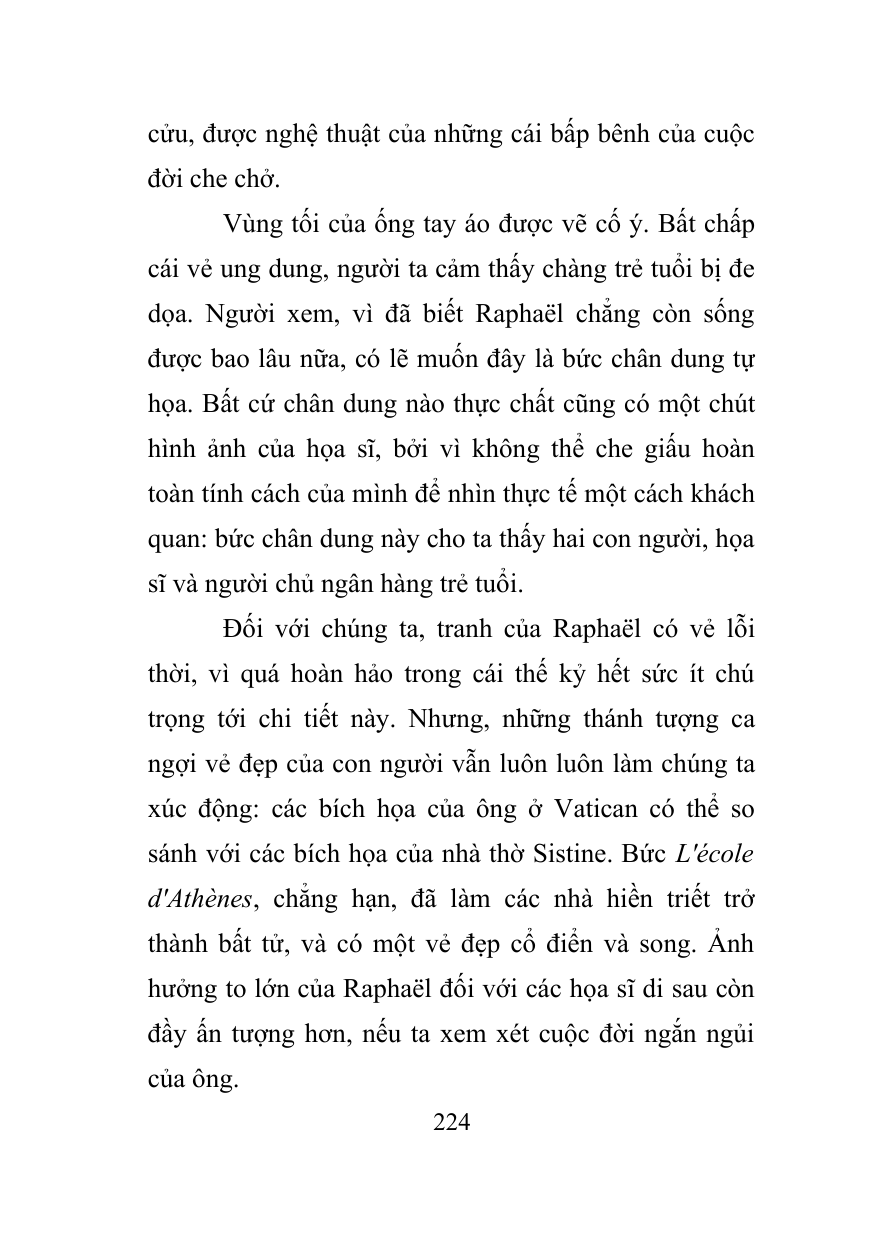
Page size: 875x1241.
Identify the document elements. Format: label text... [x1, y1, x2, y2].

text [148, 118, 756, 193]
text Đối với chúng ta, tranh của Raphaël có vẻ lỗi thời, vì quá hoàn hảo trong cái thế kỷ hết sức ít chú trọng tới chi tiết này. Nhưng, những thánh tượng ca ngợi vẻ đẹp của con người vẫn luôn luôn làm chúng ta xúc động: các bích họa của ông ở Vatican có thể so sánh với các bích họa của nhà thờ Sistine. Bức L'école d'Athènes, chẳng hạn, đã làm các nhà hiền triết trở thành bất tử, và có một vẻ đẹp cổ điển và song. Ảnh hưởng to lớn của Raphaël đối với các họa sĩ di sau còn đầy ấn tượng hơn, nếu ta xem xét cuộc đời ngắn ngủi của ông. [148, 613, 756, 1093]
text Vùng tối của ống tay áo được vẽ cố ý. Bất chấp cái vẻ ung dung, người ta cảm thấy chàng trẻ tuổi bị đe dọa. Người xem, vì đã biết Raphaël chẳng còn sống được bao lâu nữa, có lẽ muốn đây là bức chân dung tự họa. Bất cứ chân dung nào thực chất cũng có một chút hình ảnh của họa sĩ, bởi vì không thể che giấu hoàn toàn tính cách của mình để nhìn thực tế một cách khách quan: bức chân dung này cho ta thấy hai con người, họa sĩ và người chủ ngân hàng trẻ tuổi. [148, 208, 756, 598]
